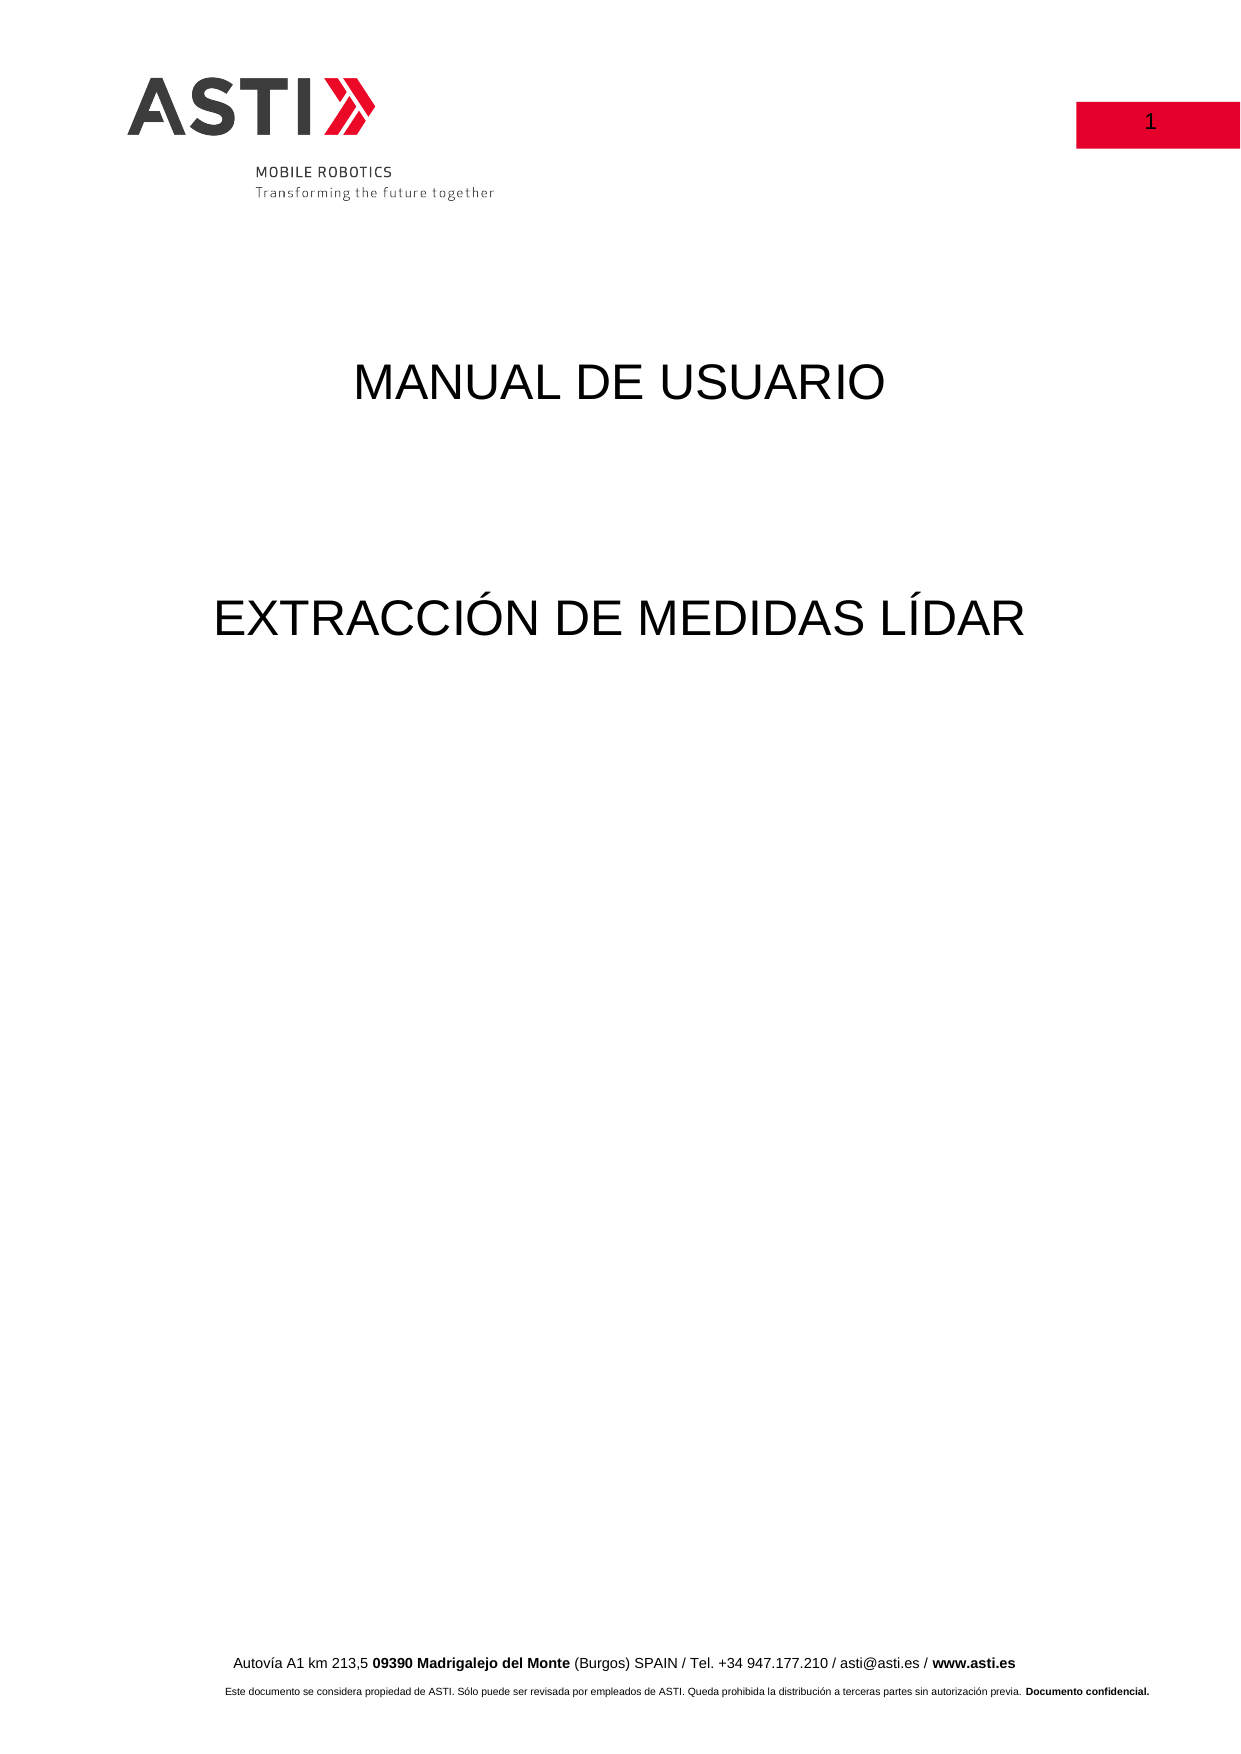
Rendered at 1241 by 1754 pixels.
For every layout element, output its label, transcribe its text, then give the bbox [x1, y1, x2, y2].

text EXTRACCIÓN DE MEDIDAS LÍDAR [118, 589, 1122, 646]
picture [117, 59, 510, 221]
text MANUAL DE USUARIO [118, 353, 1122, 410]
